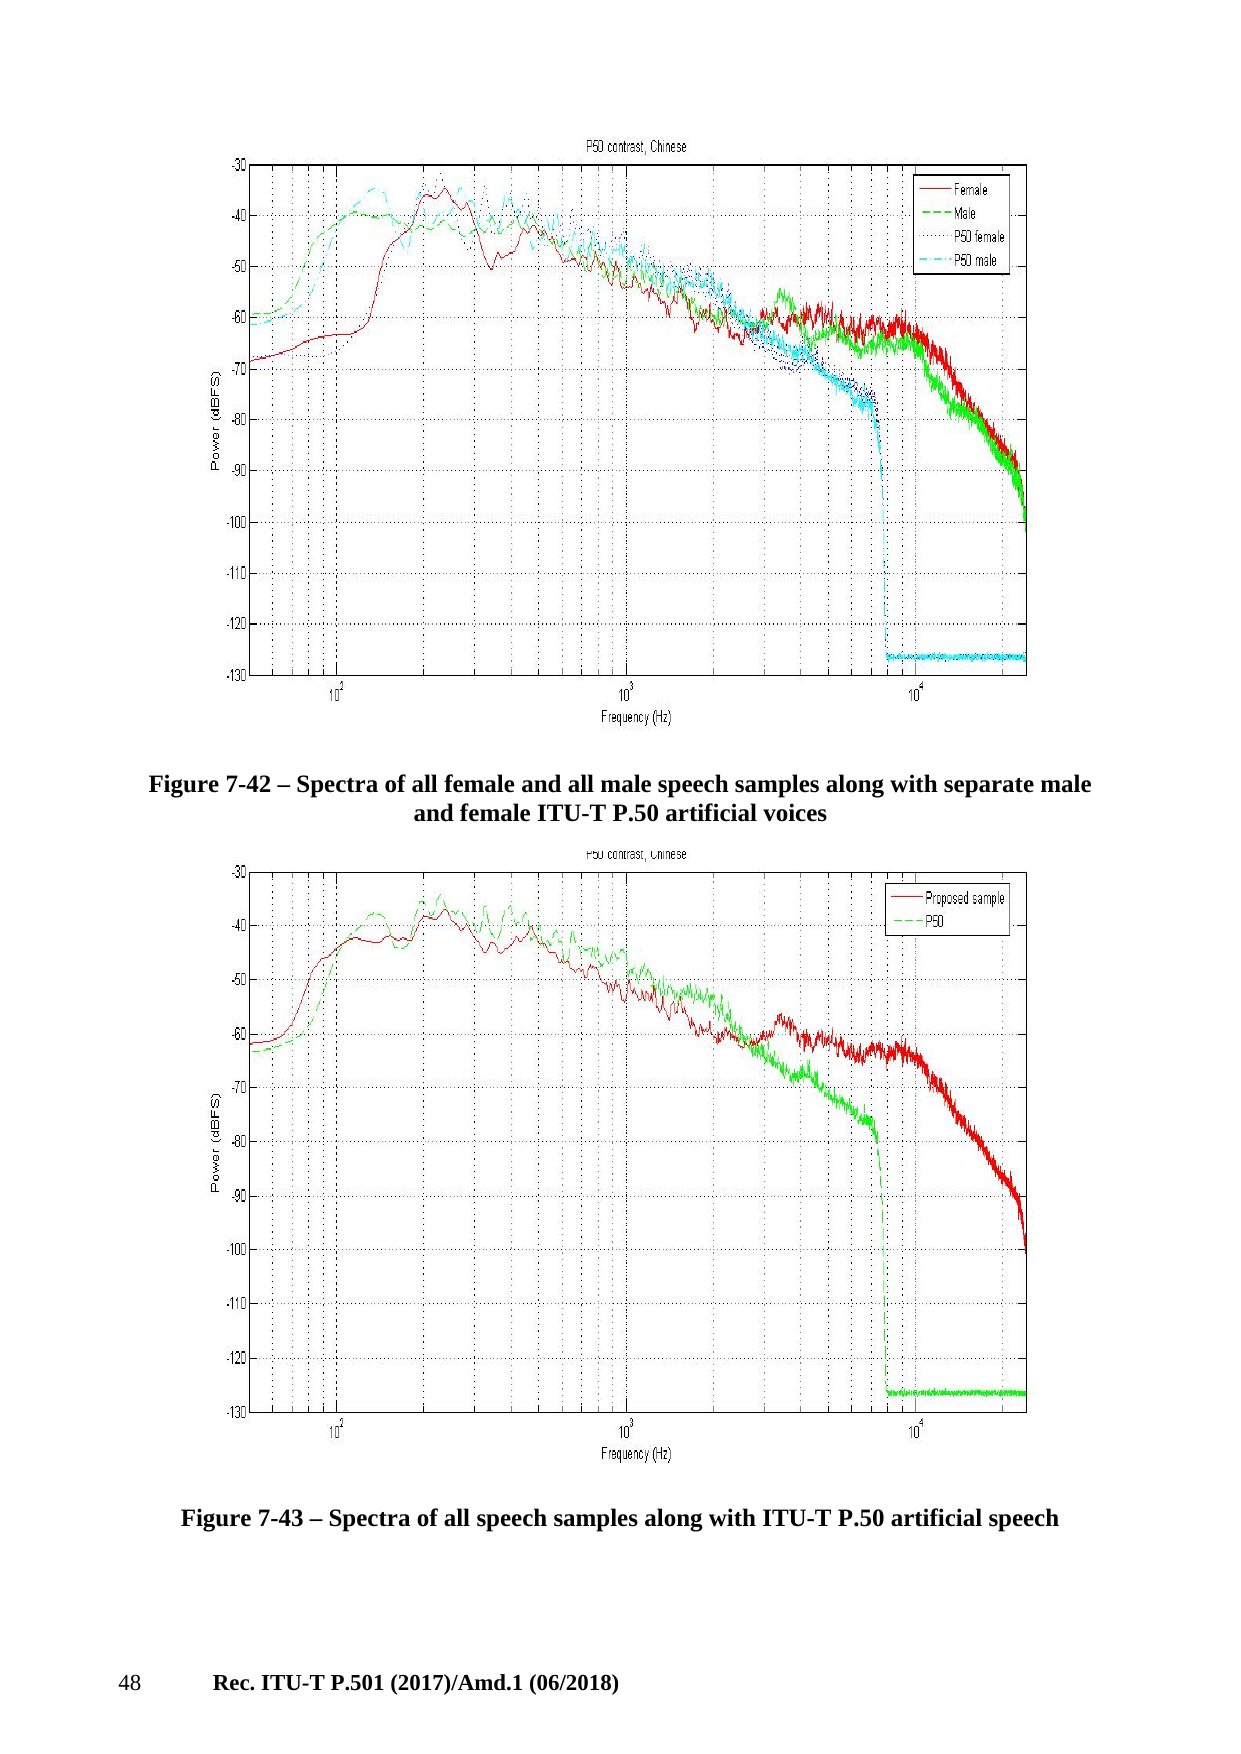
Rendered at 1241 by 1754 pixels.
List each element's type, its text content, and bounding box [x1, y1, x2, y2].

title Figure 7-42 – Spectra of all female and all male speech samples along with separate male and female ITU-T P.50 artificial voices [118, 769, 1122, 827]
picture [120, 118, 1121, 745]
picture [120, 851, 1121, 1478]
title Figure 7-43 – Spectra of all speech samples along with ITU-T P.50 artificial speech [118, 1503, 1122, 1531]
